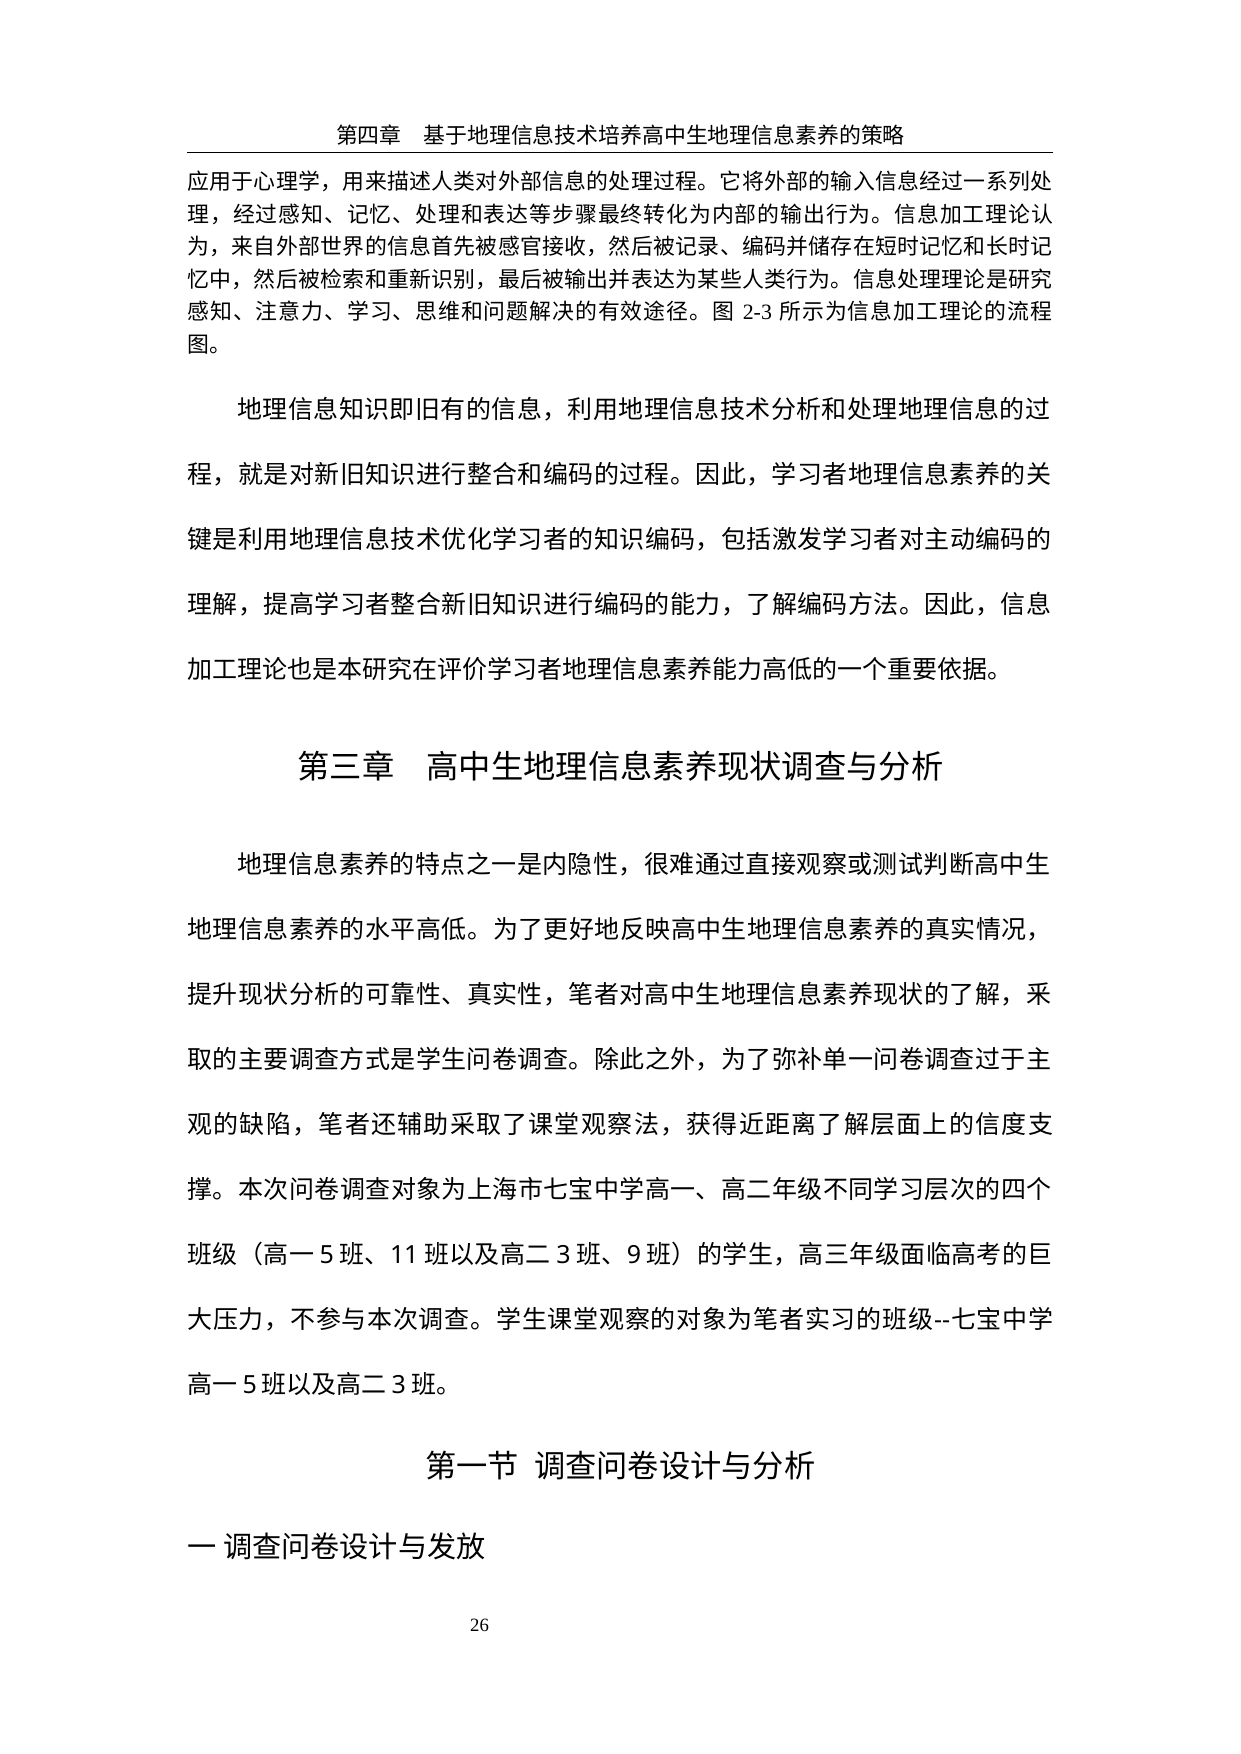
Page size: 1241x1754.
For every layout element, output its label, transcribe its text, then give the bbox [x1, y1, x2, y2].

list 高中生地理信息素养现状调查与分析 [187, 732, 1053, 797]
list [187, 164, 1053, 359]
list 调查问卷设计与分析 [187, 1431, 1053, 1496]
list 地理信息素养的特点之一是内隐性，很难通过直接观察或测试判断高中生地理信息素养的水平高低。为了更好地反映高中生地理信息素养的真实情况，提升现状分析的可靠性、真实性，笔者对高中生地理信息素养现状的了解，釆取的主要调查方式是学生问卷调查。除此之外，为了弥补单一问卷调查过于主观的缺陷，笔者还辅助采取了课堂观察法，获得近距离了解层面上的信度支撑。本次问卷调查对象为上海市七宝中学高一、高二年级不同学习层次的四个班级（高一5班、11班以及高二3班、9班）的学生，高三年级面临高考的巨大压力，不参与本次调查。学生课堂观察的对象为笔者实习的班级--七宝中学高一5班以及高二3班。 [187, 830, 1053, 1415]
list 地理信息知识即旧有的信息，利用地理信息技术分析和处理地理信息的过程，就是对新旧知识进行整合和编码的过程。因此，学习者地理信息素养的关键是利用地理信息技术优化学习者的知识编码，包括激发学习者对主动编码的理解，提高学习者整合新旧知识进行编码的能力，了解编码方法。因此，信息加工理论也是本研究在评价学习者地理信息素养能力高低的一个重要依据。 [187, 375, 1053, 700]
text 一 调查问卷设计与发放 [187, 1512, 1053, 1577]
